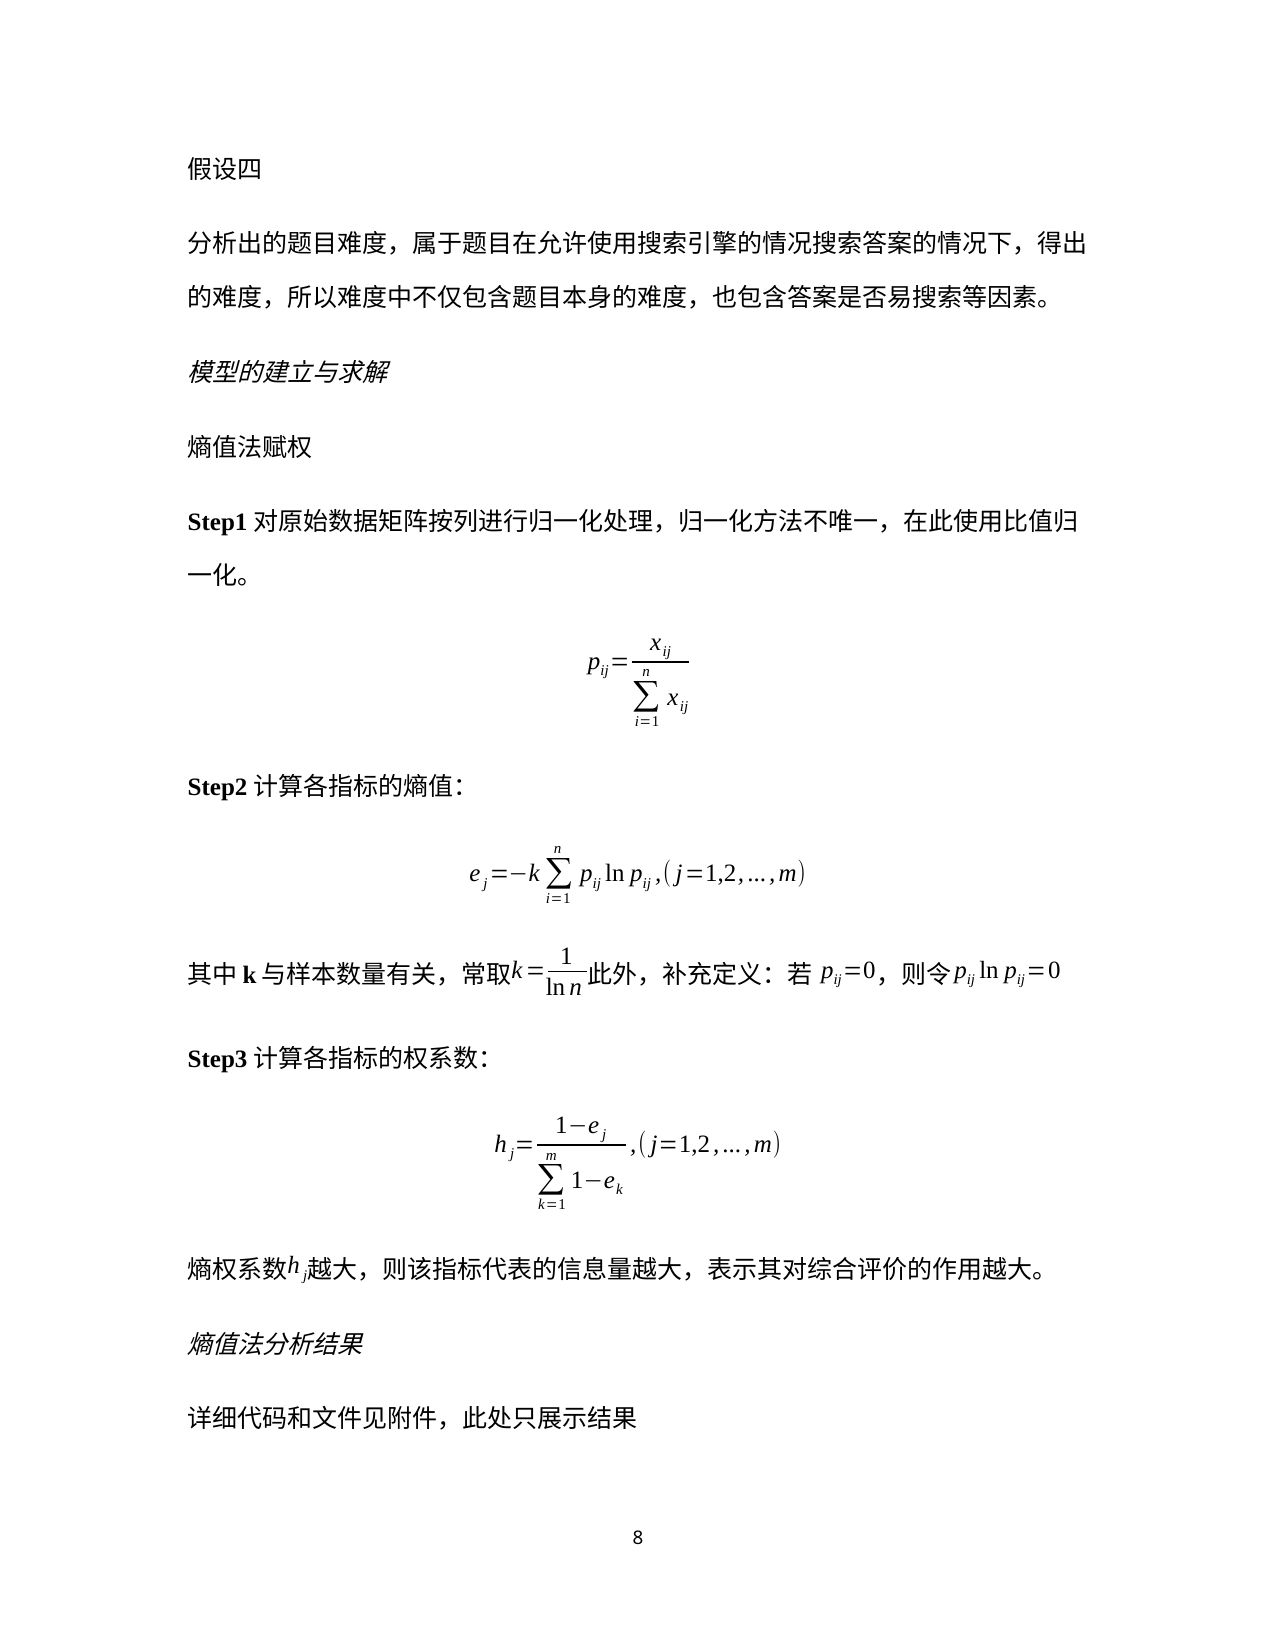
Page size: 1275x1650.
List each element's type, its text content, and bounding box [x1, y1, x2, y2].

text Step2 计算各指标的熵值： [187, 767, 1087, 803]
subtitle 模型的建立与求解 [187, 353, 1087, 389]
text 熵权系数越大，则该指标代表的信息量越大，表示其对综合评价的作用越大。 [187, 1250, 1087, 1286]
subtitle 假设四 [187, 150, 1087, 186]
subtitle 熵值法分析结果 [187, 1325, 1087, 1361]
subtitle 熵值法赋权 [187, 428, 1087, 464]
text 详细代码和文件见附件，此处只展示结果 [187, 1398, 1087, 1434]
text Step1 对原始数据矩阵按列进行归一化处理，归一化方法不唯一，在此使用比值归一化。 [187, 501, 1087, 592]
text 分析出的题目难度，属于题目在允许使用搜索引擎的情况搜索答案的情况下，得出的难度，所以难度中不仅包含题目本身的难度，也包含答案是否易搜索等因素。 [187, 223, 1087, 314]
text Step3 计算各指标的权系数： [187, 1038, 1087, 1075]
text 其中k与样本数量有关，常取此外，补充定义：若 ，则令 [187, 943, 1087, 1002]
